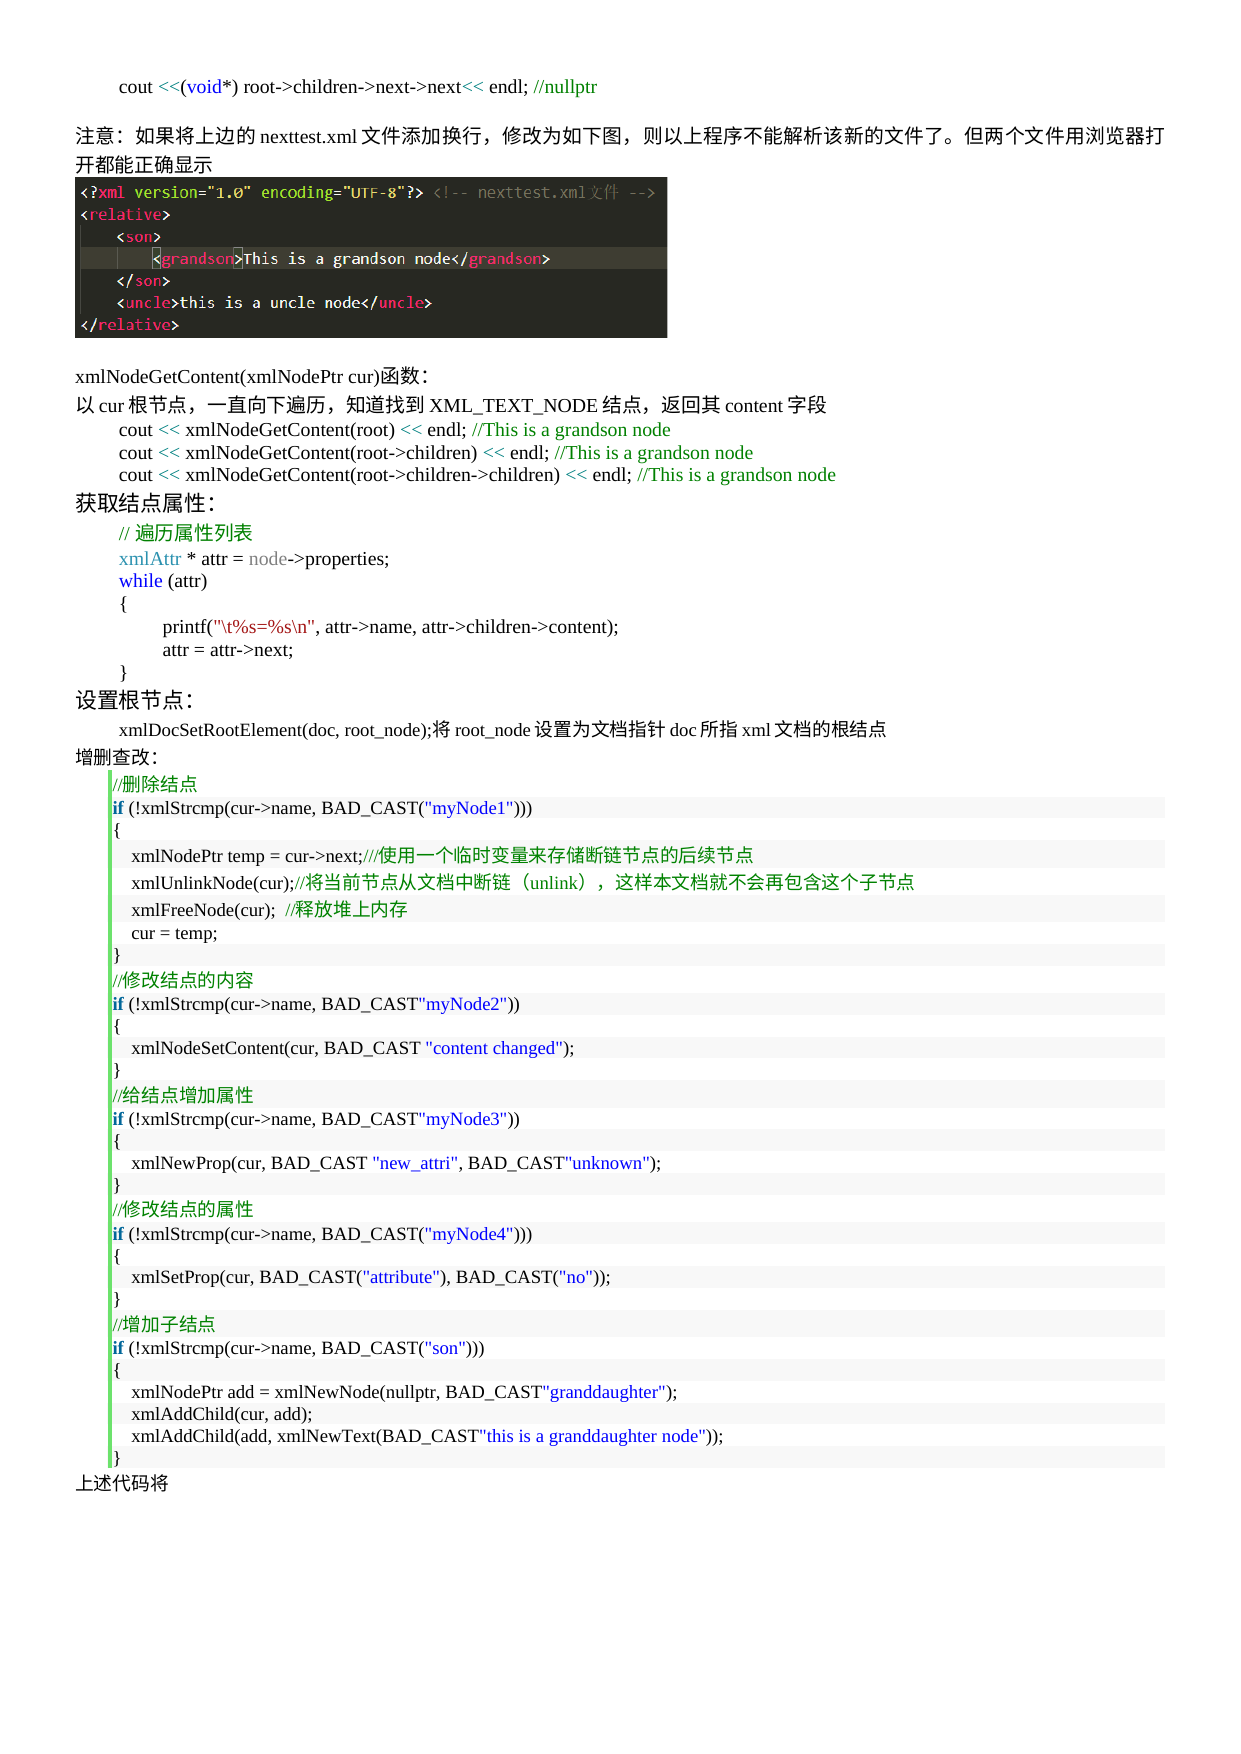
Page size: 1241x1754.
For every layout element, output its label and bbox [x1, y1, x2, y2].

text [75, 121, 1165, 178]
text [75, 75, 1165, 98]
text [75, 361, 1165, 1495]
picture [75, 177, 668, 338]
